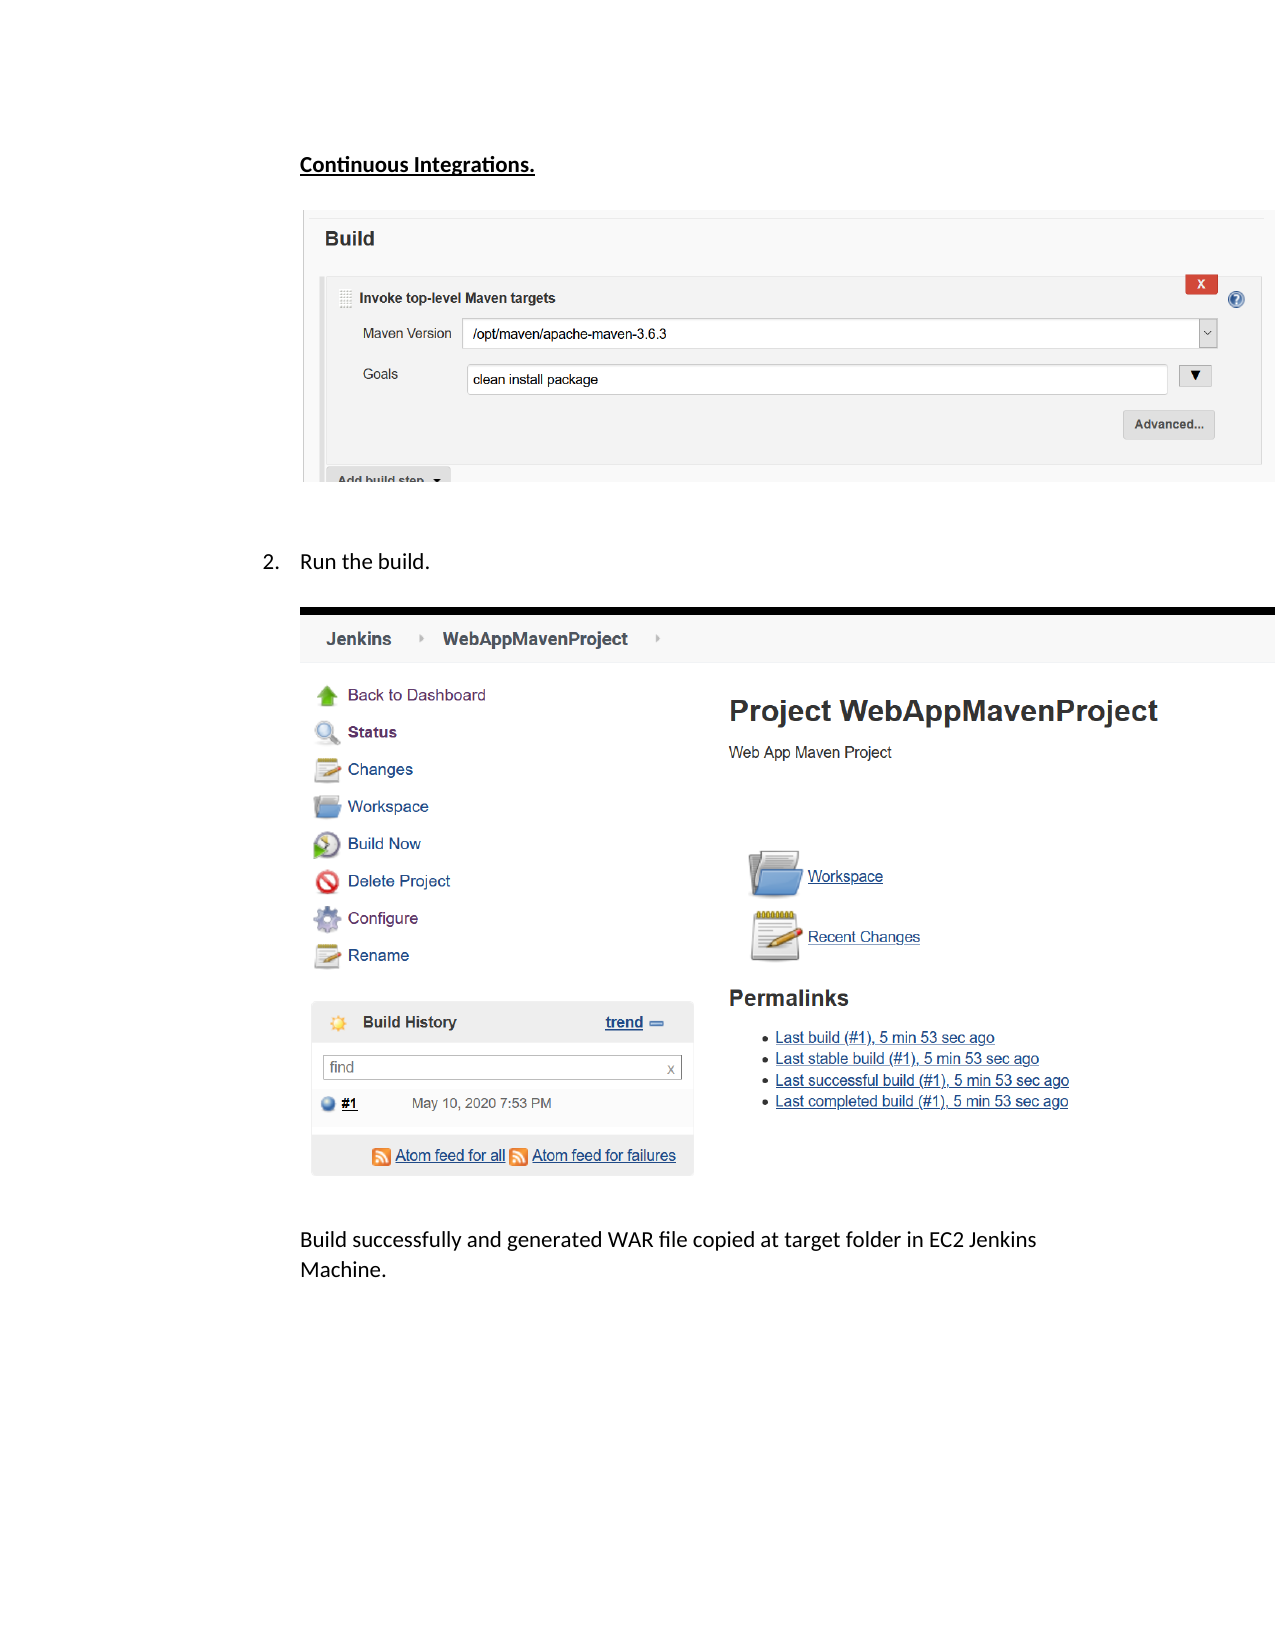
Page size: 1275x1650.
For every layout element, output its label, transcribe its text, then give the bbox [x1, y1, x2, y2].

picture [300, 210, 1275, 482]
list Build successfully and generated WAR file copied at target folder in EC2 Jenkins Machine. [300, 1225, 1125, 1283]
picture [300, 607, 1275, 1193]
list Run the build. [262, 547, 1125, 575]
list Continuous Integrations. [300, 150, 1125, 178]
